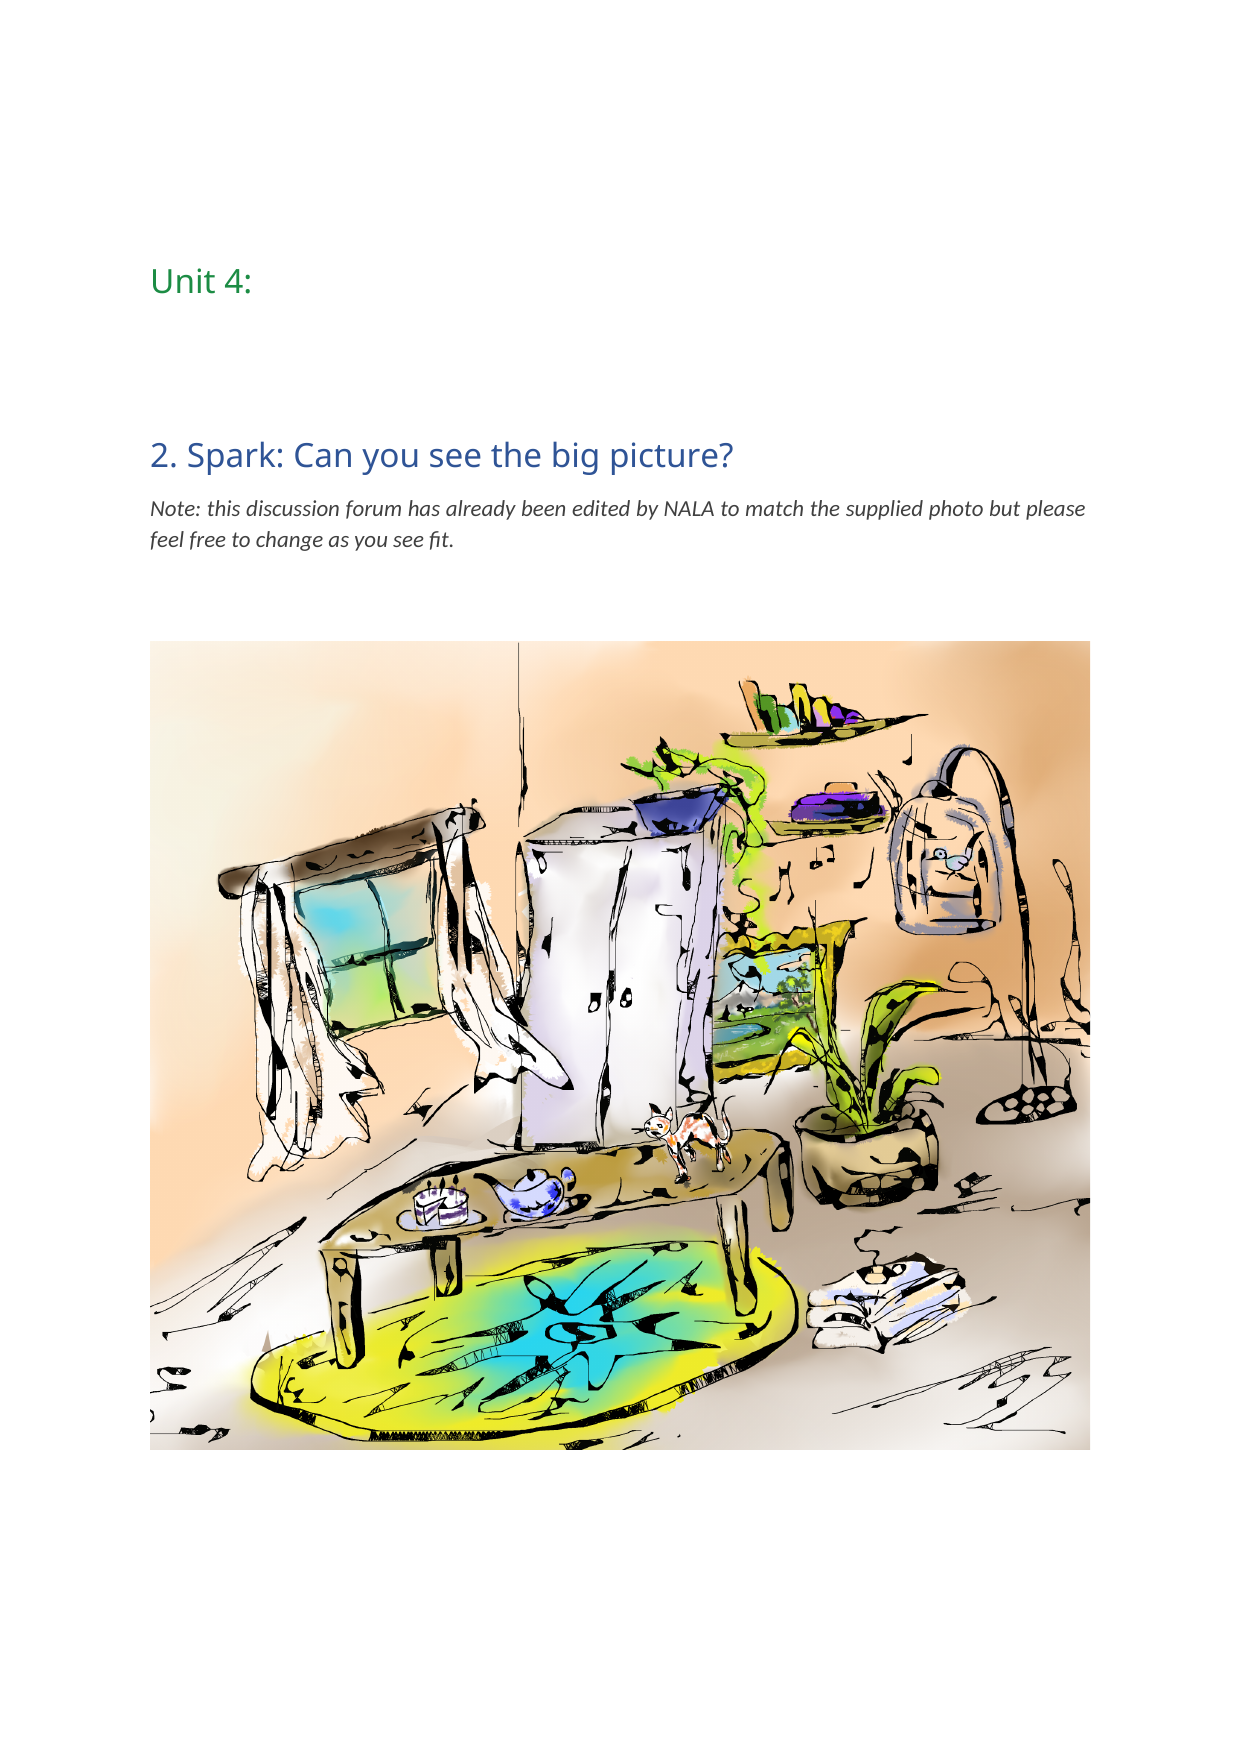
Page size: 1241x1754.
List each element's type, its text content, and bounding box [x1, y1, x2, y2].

subtitle 2. Spark: Can you see the big picture? [150, 432, 1090, 478]
text Note: this discussion forum has already been edited by NALA to match the supplied photo but please feel free to change as you see fit. [150, 494, 1090, 554]
picture [150, 641, 1091, 1450]
text Unit 4: [150, 258, 1090, 303]
